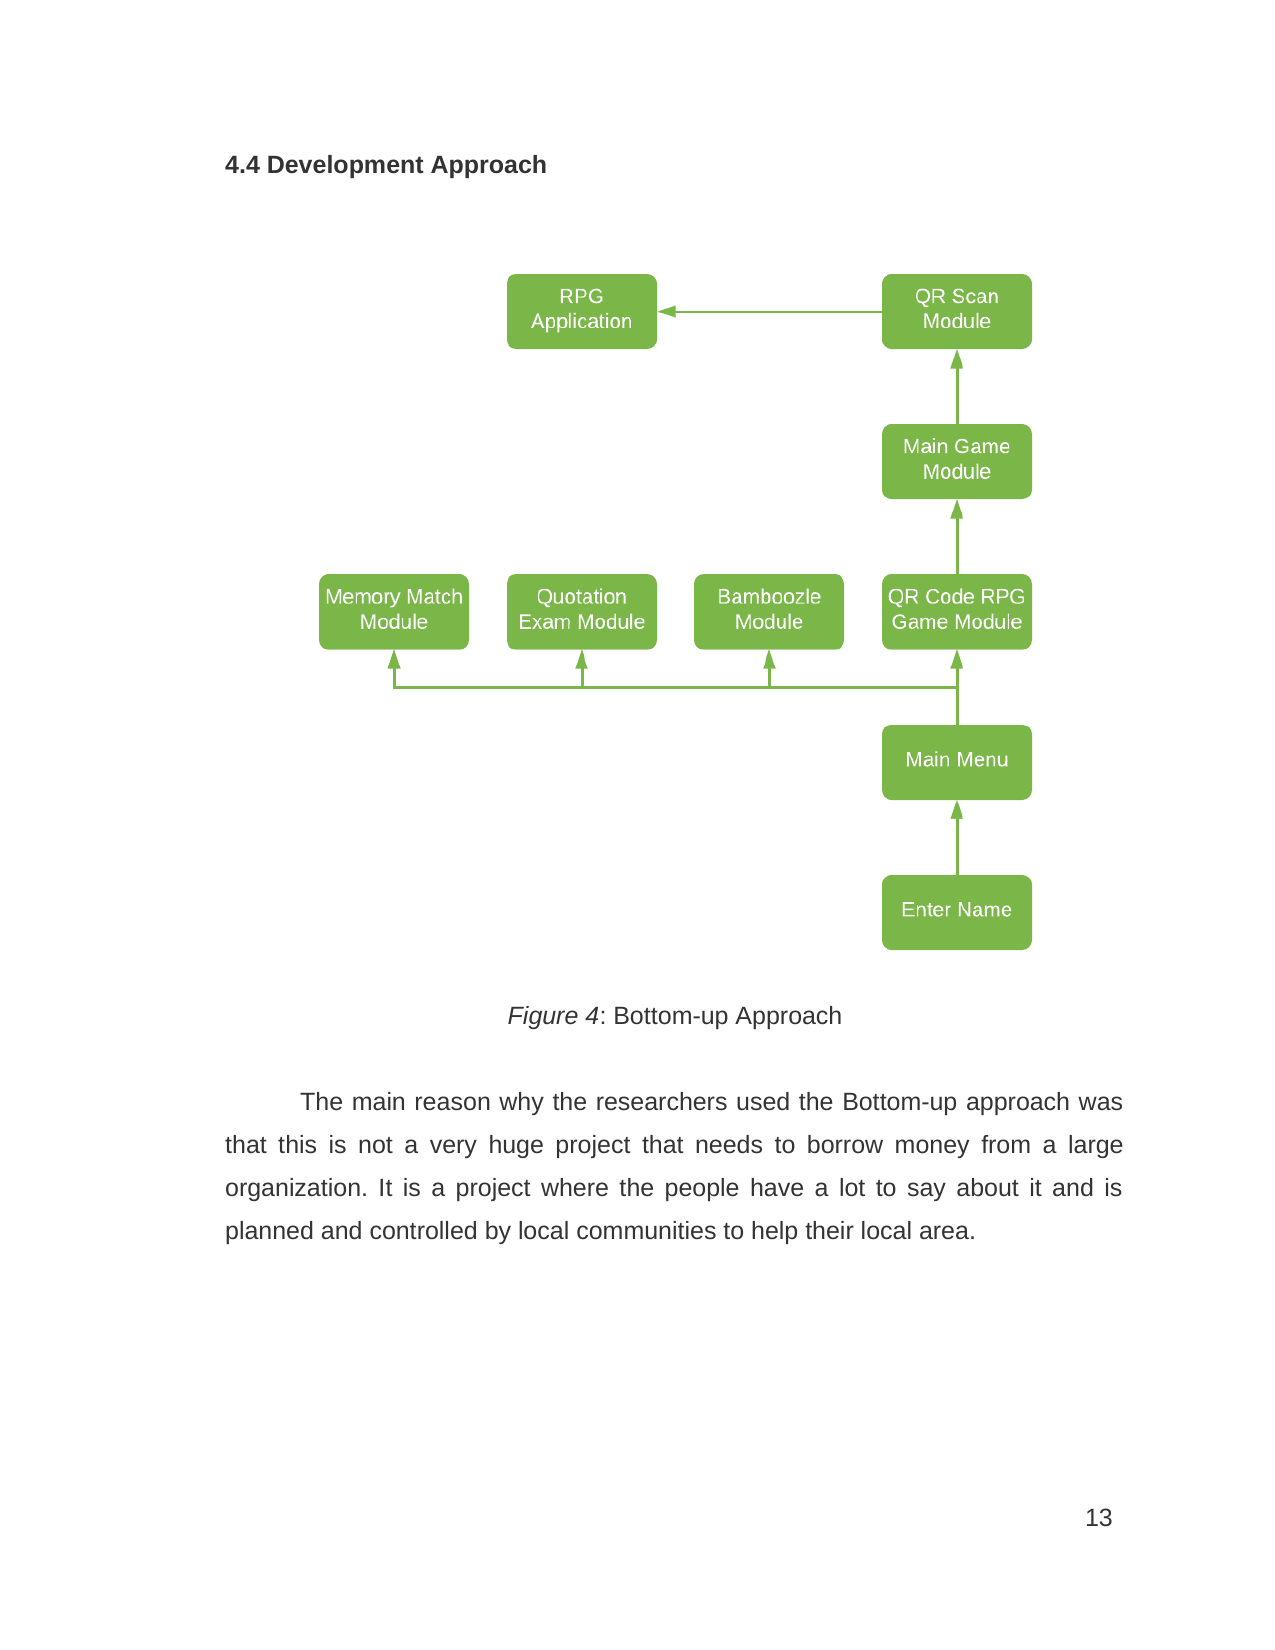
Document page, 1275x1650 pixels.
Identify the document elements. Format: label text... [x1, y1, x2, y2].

text The main reason why the researchers used the Bottom-up approach was that this is not a very huge project that needs to borrow money from a large organization. It is a project where the people have a lot to say about it and is planned and controlled by local communities to help their local area. [225, 1087, 1125, 1245]
text 4.4 Development Approach [225, 150, 1125, 179]
picture [281, 236, 1069, 987]
text Figure 4: Bottom-up Approach [225, 1001, 1125, 1029]
